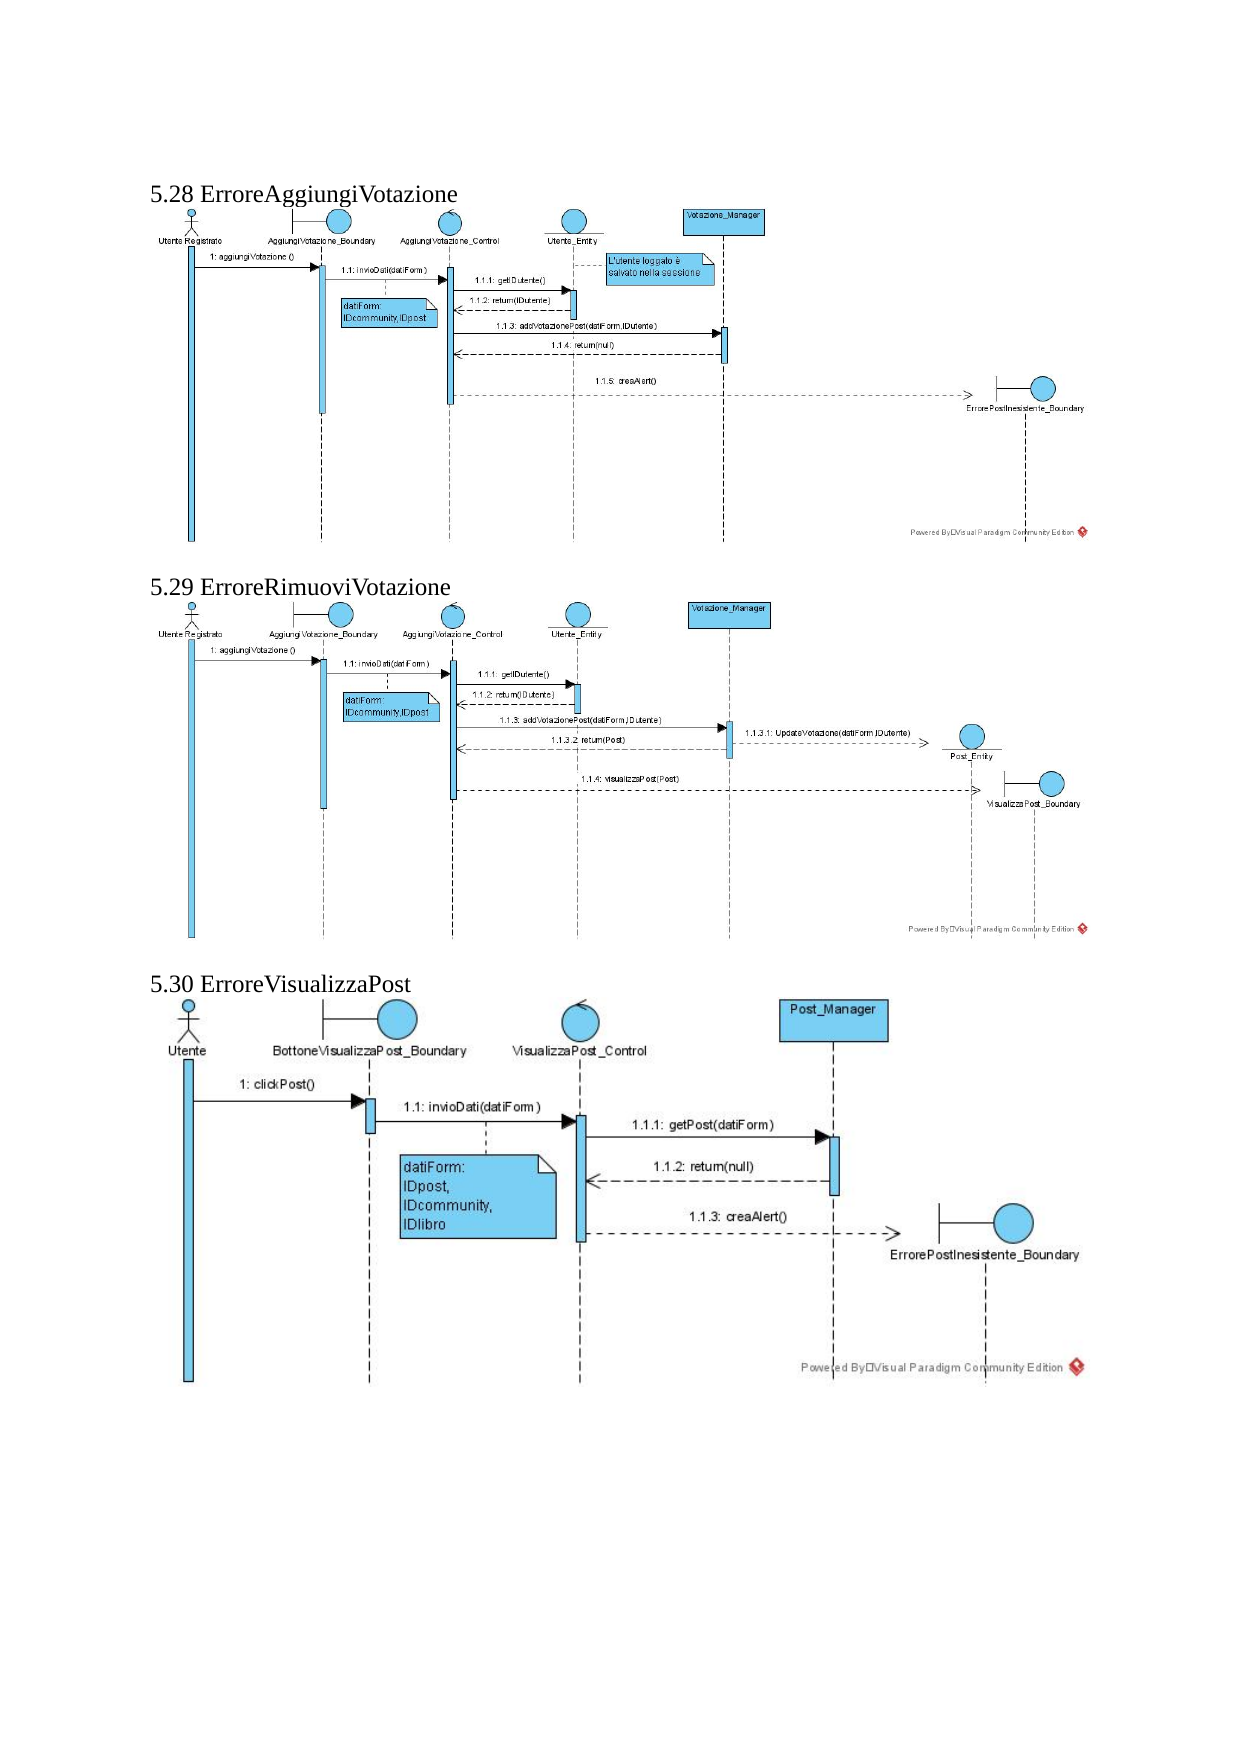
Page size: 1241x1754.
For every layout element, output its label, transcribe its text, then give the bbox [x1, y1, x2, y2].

text 5.28 ErroreAggiungiVotazione [150, 179, 1090, 207]
picture [150, 601, 1091, 941]
picture [150, 207, 1091, 544]
picture [150, 997, 1091, 1387]
text 5.30 ErroreVisualizzaPost [150, 969, 1090, 997]
text 5.29 ErroreRimuoviVotazione [150, 572, 1090, 601]
